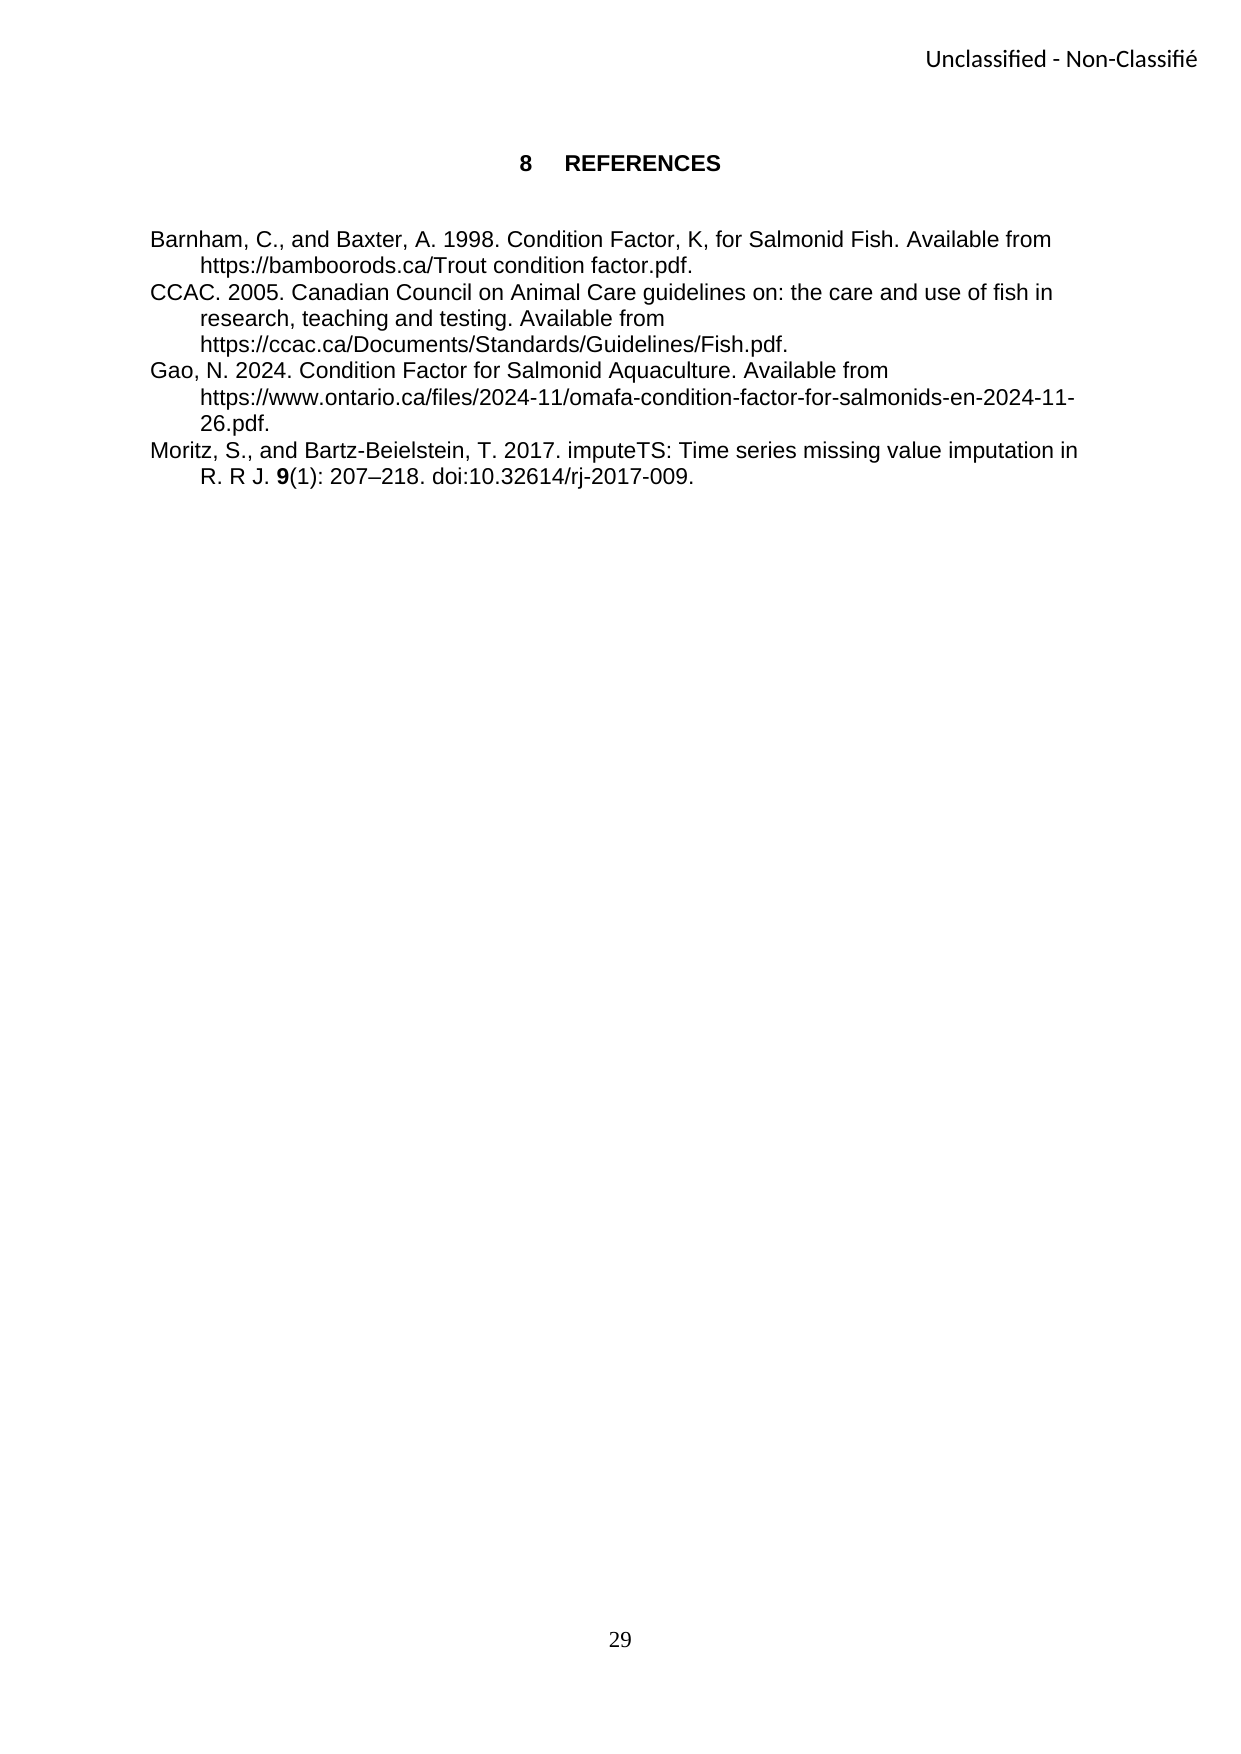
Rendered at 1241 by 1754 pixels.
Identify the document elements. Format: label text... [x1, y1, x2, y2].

subtitle REFERENCES [150, 150, 1090, 176]
text CCAC. 2005. Canadian Council on Animal Care guidelines on: the care and use of fish in research, teaching and testing. Available from https://ccac.ca/Documents/Standards/Guidelines/Fish.pdf. [150, 278, 1090, 357]
text Moritz, S., and Bartz-Beielstein, T. 2017. imputeTS: Time series missing value imputation in R. R J. 9(1): 207–218. doi:10.32614/rj-2017-009. [150, 437, 1090, 489]
text Gao, N. 2024. Condition Factor for Salmonid Aquaculture. Available from https://www.ontario.ca/files/2024-11/omafa-condition-factor-for-salmonids-en-2024-11-26.pdf. [150, 357, 1090, 437]
text Barnham, C., and Baxter, A. 1998. Condition Factor, K, for Salmonid Fish. Available from https://bamboorods.ca/Trout condition factor.pdf. [150, 226, 1090, 278]
